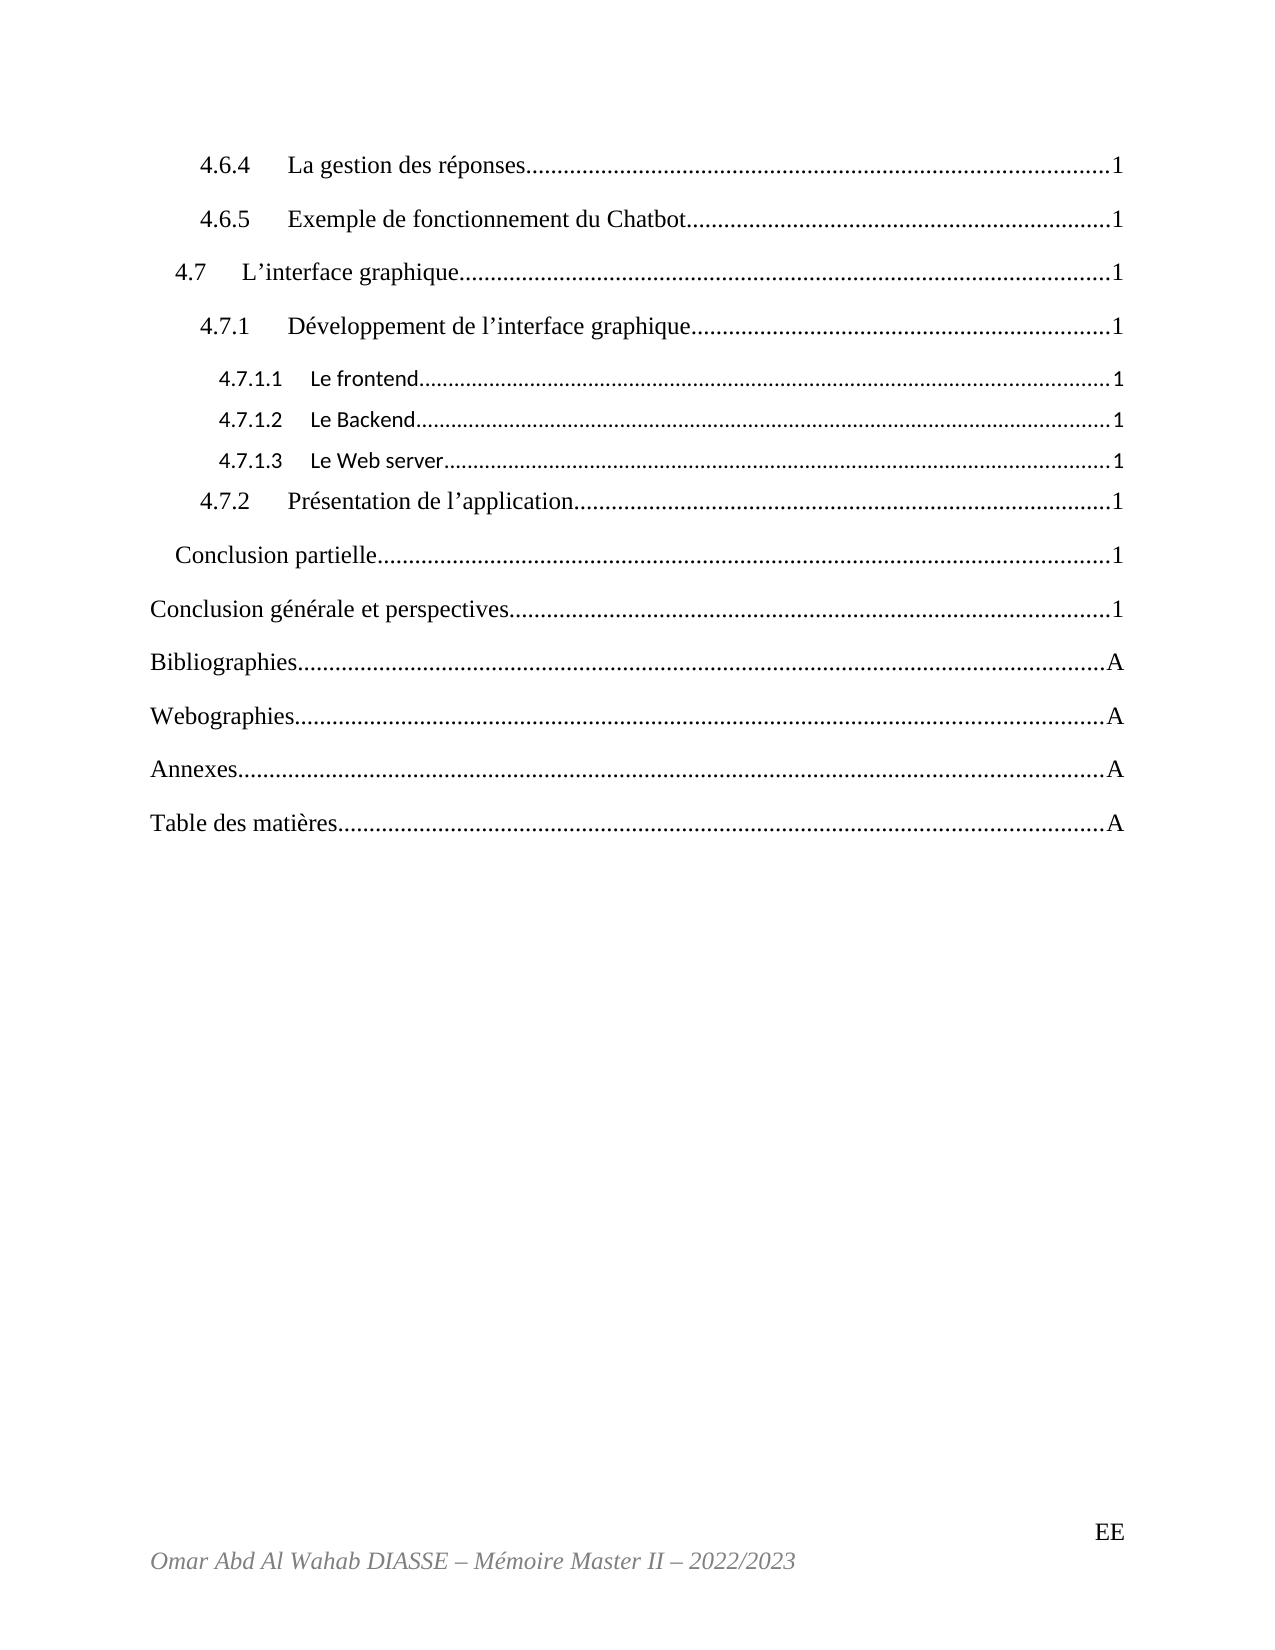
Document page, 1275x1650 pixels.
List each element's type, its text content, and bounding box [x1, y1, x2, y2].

text 4.7.2 Présentation de l’application 1 [200, 486, 1125, 515]
text 4.7 L’interface graphique 1 [175, 257, 1125, 286]
text Table des matières A [150, 808, 1125, 837]
text 4.7.1.3 Le Web server 1 [219, 446, 1125, 474]
text 4.7.1.1 Le frontend 1 [219, 364, 1125, 393]
text Annexes A [150, 754, 1125, 783]
text Conclusion partielle 1 [175, 540, 1125, 569]
text 4.7.1 Développement de l’interface graphique 1 [200, 311, 1125, 340]
text 4.7.1.2 Le Backend 1 [219, 405, 1125, 433]
text Webographies A [150, 701, 1125, 729]
text 4.6.5 Exemple de fonctionnement du Chatbot 1 [200, 204, 1125, 232]
text Bibliographies A [150, 647, 1125, 676]
text 4.6.4 La gestion des réponses 1 [200, 150, 1125, 179]
text Conclusion générale et perspectives 1 [150, 594, 1125, 622]
